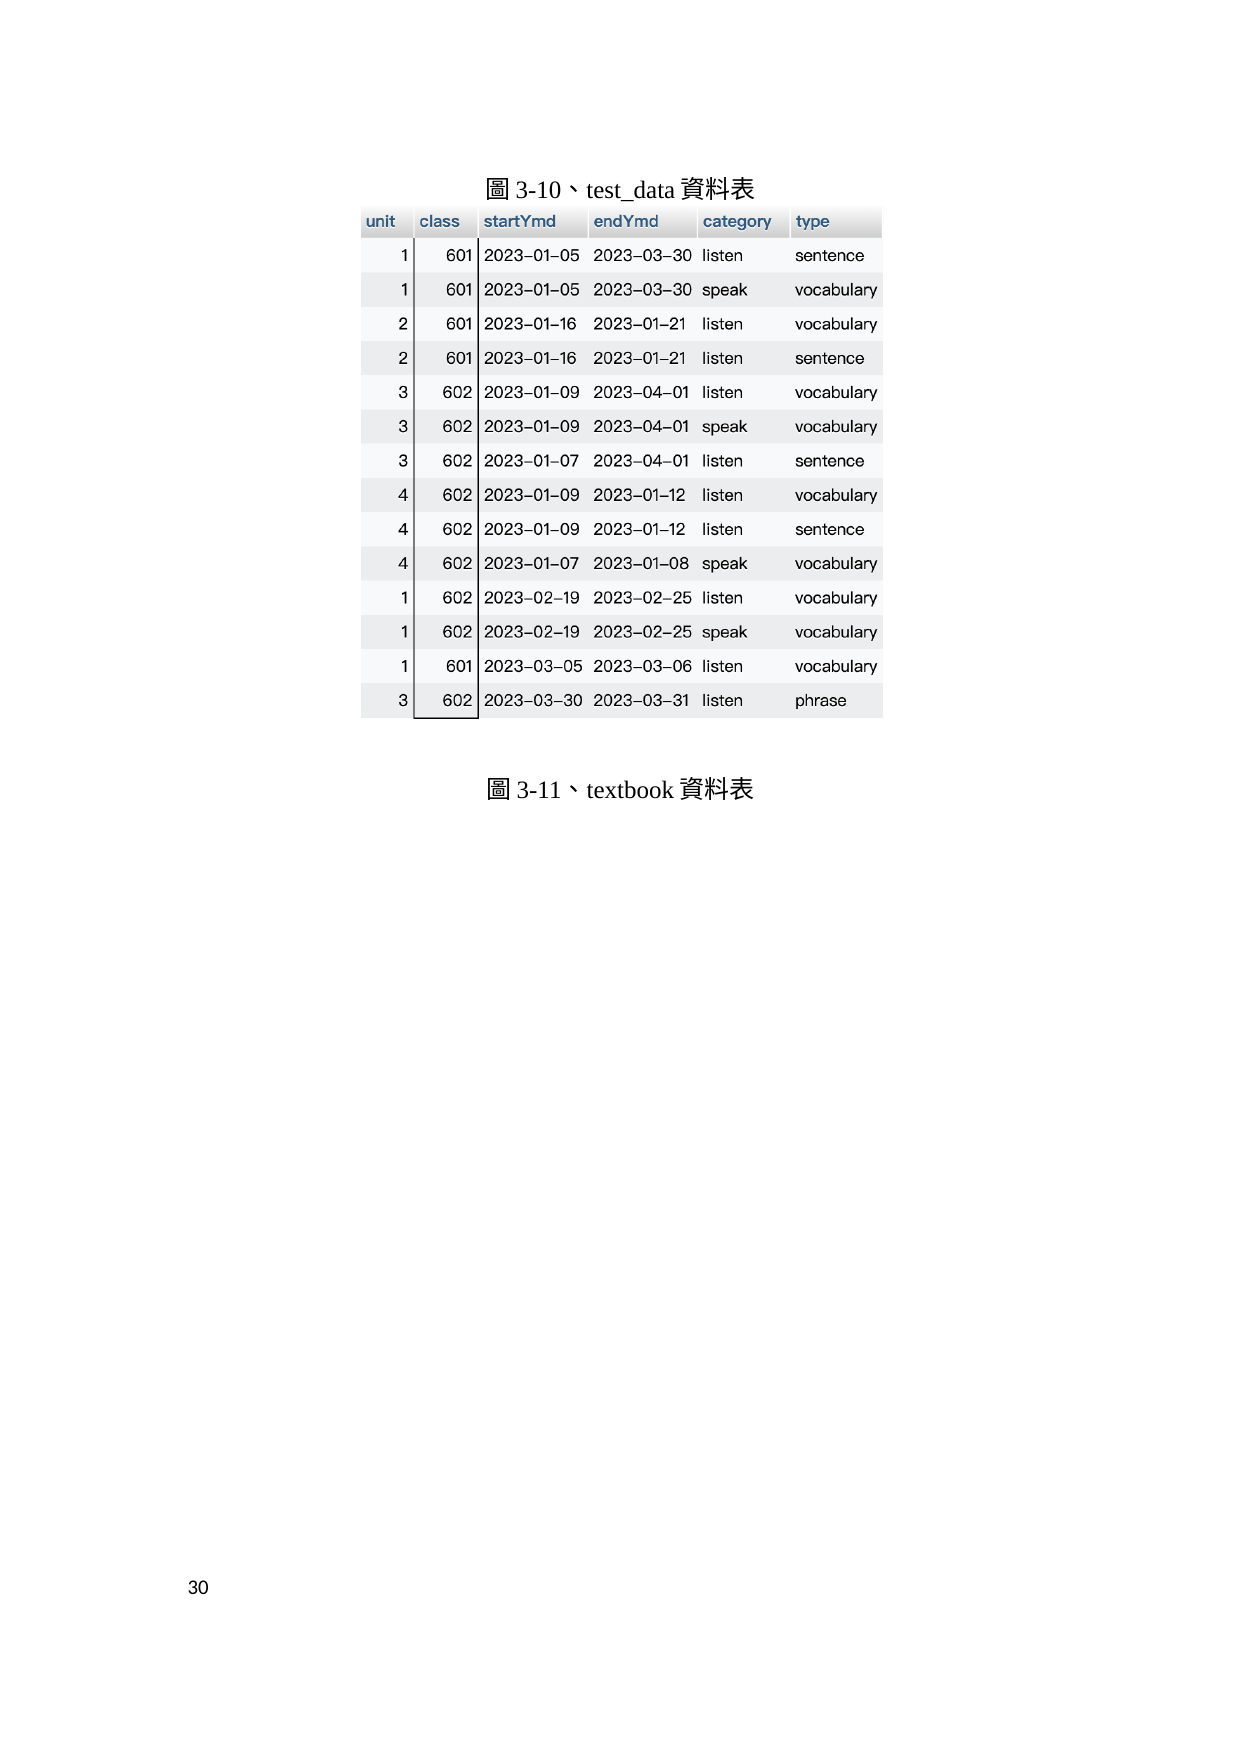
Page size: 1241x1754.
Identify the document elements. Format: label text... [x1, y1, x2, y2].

text 圖3-10、test_data資料表 [187, 168, 1053, 206]
picture [356, 206, 884, 721]
text 圖3-11、textbook資料表 [187, 768, 1053, 806]
